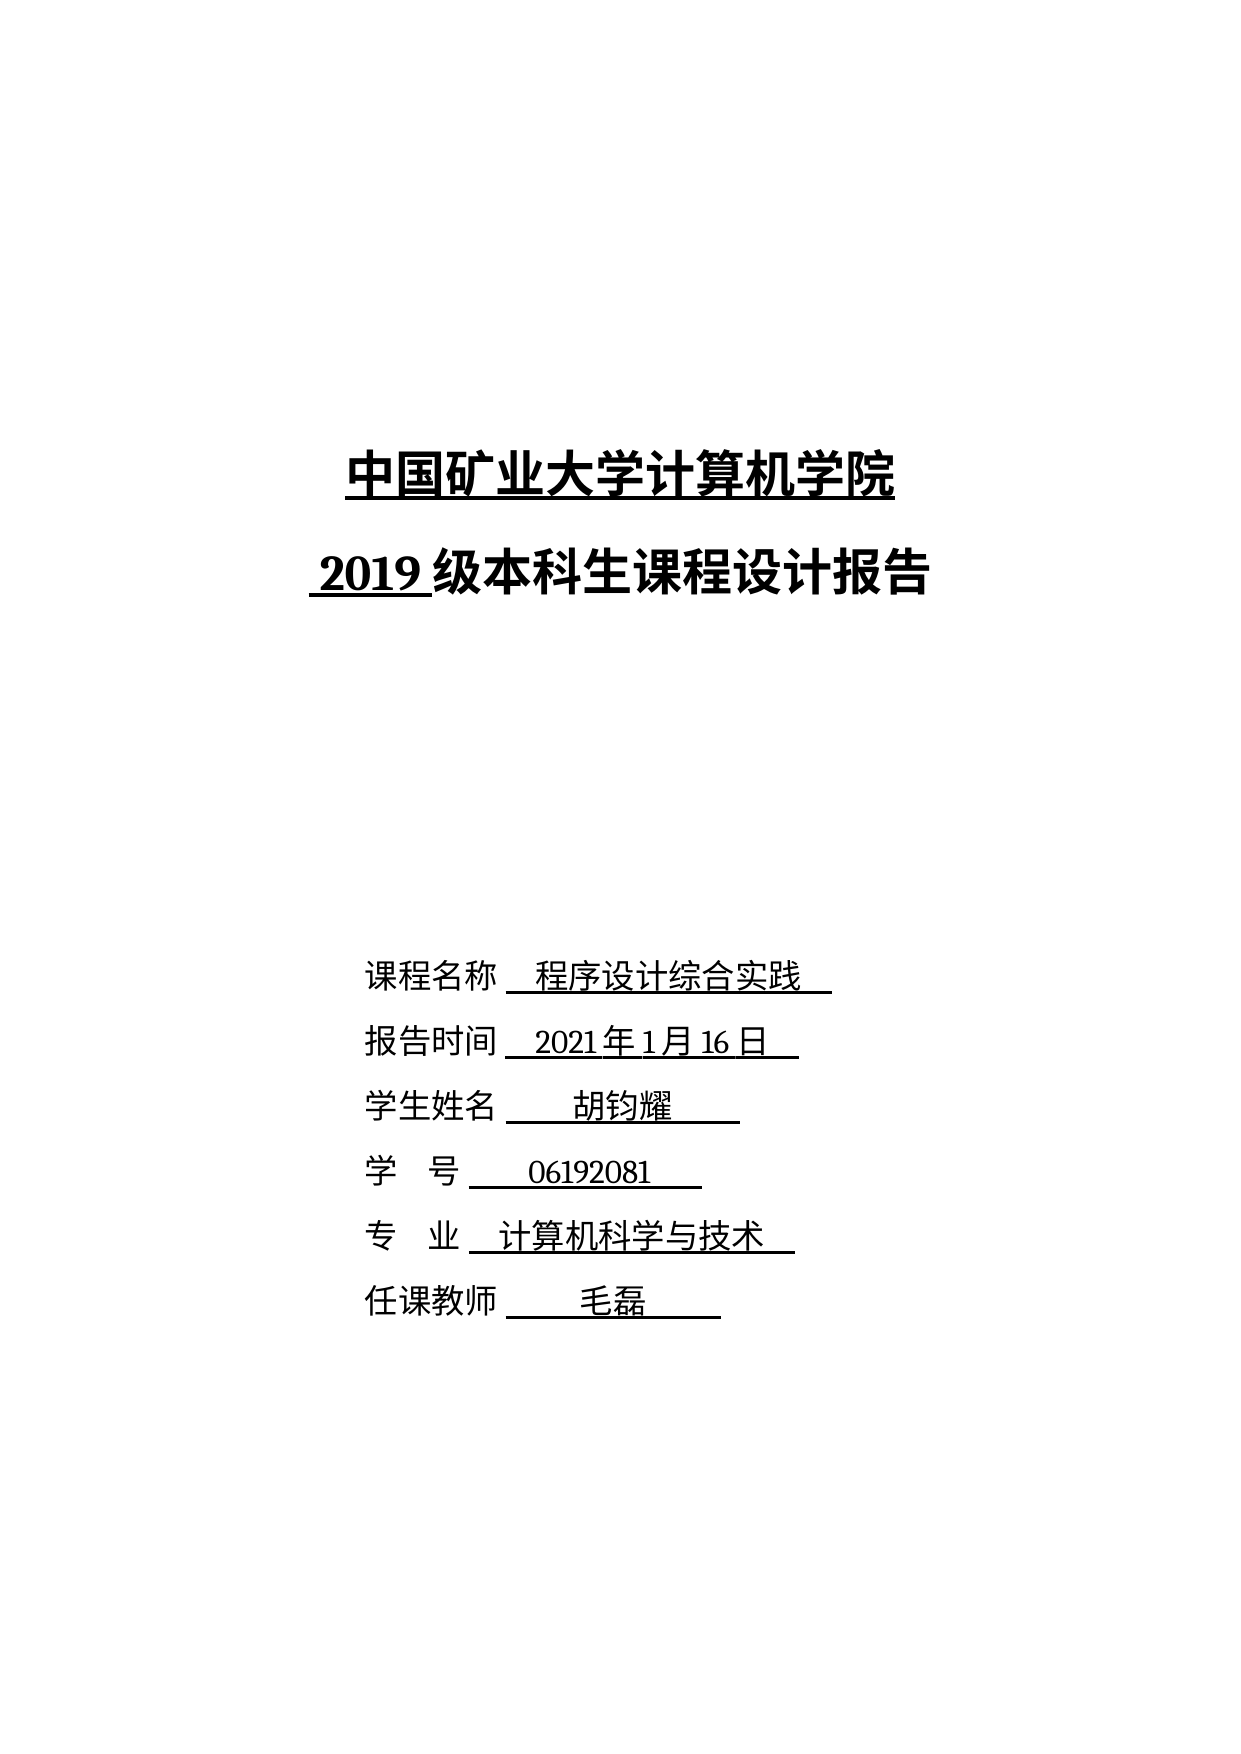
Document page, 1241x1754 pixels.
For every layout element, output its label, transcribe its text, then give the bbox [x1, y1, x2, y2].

text 任课教师 毛磊 [187, 1267, 1053, 1332]
text 专 业 计算机科学与技术 [187, 1202, 1053, 1267]
text 学生姓名 胡钧耀 [187, 1072, 1053, 1137]
text 中国矿业大学计算机学院 [187, 422, 1053, 519]
text 课程名称 程序设计综合实践 [187, 942, 1053, 1007]
text 学 号 06192081 [187, 1137, 1053, 1202]
text 报告时间 2021年1月16日 [187, 1007, 1053, 1072]
text 2019 级本科生课程设计报告 [187, 519, 1053, 617]
